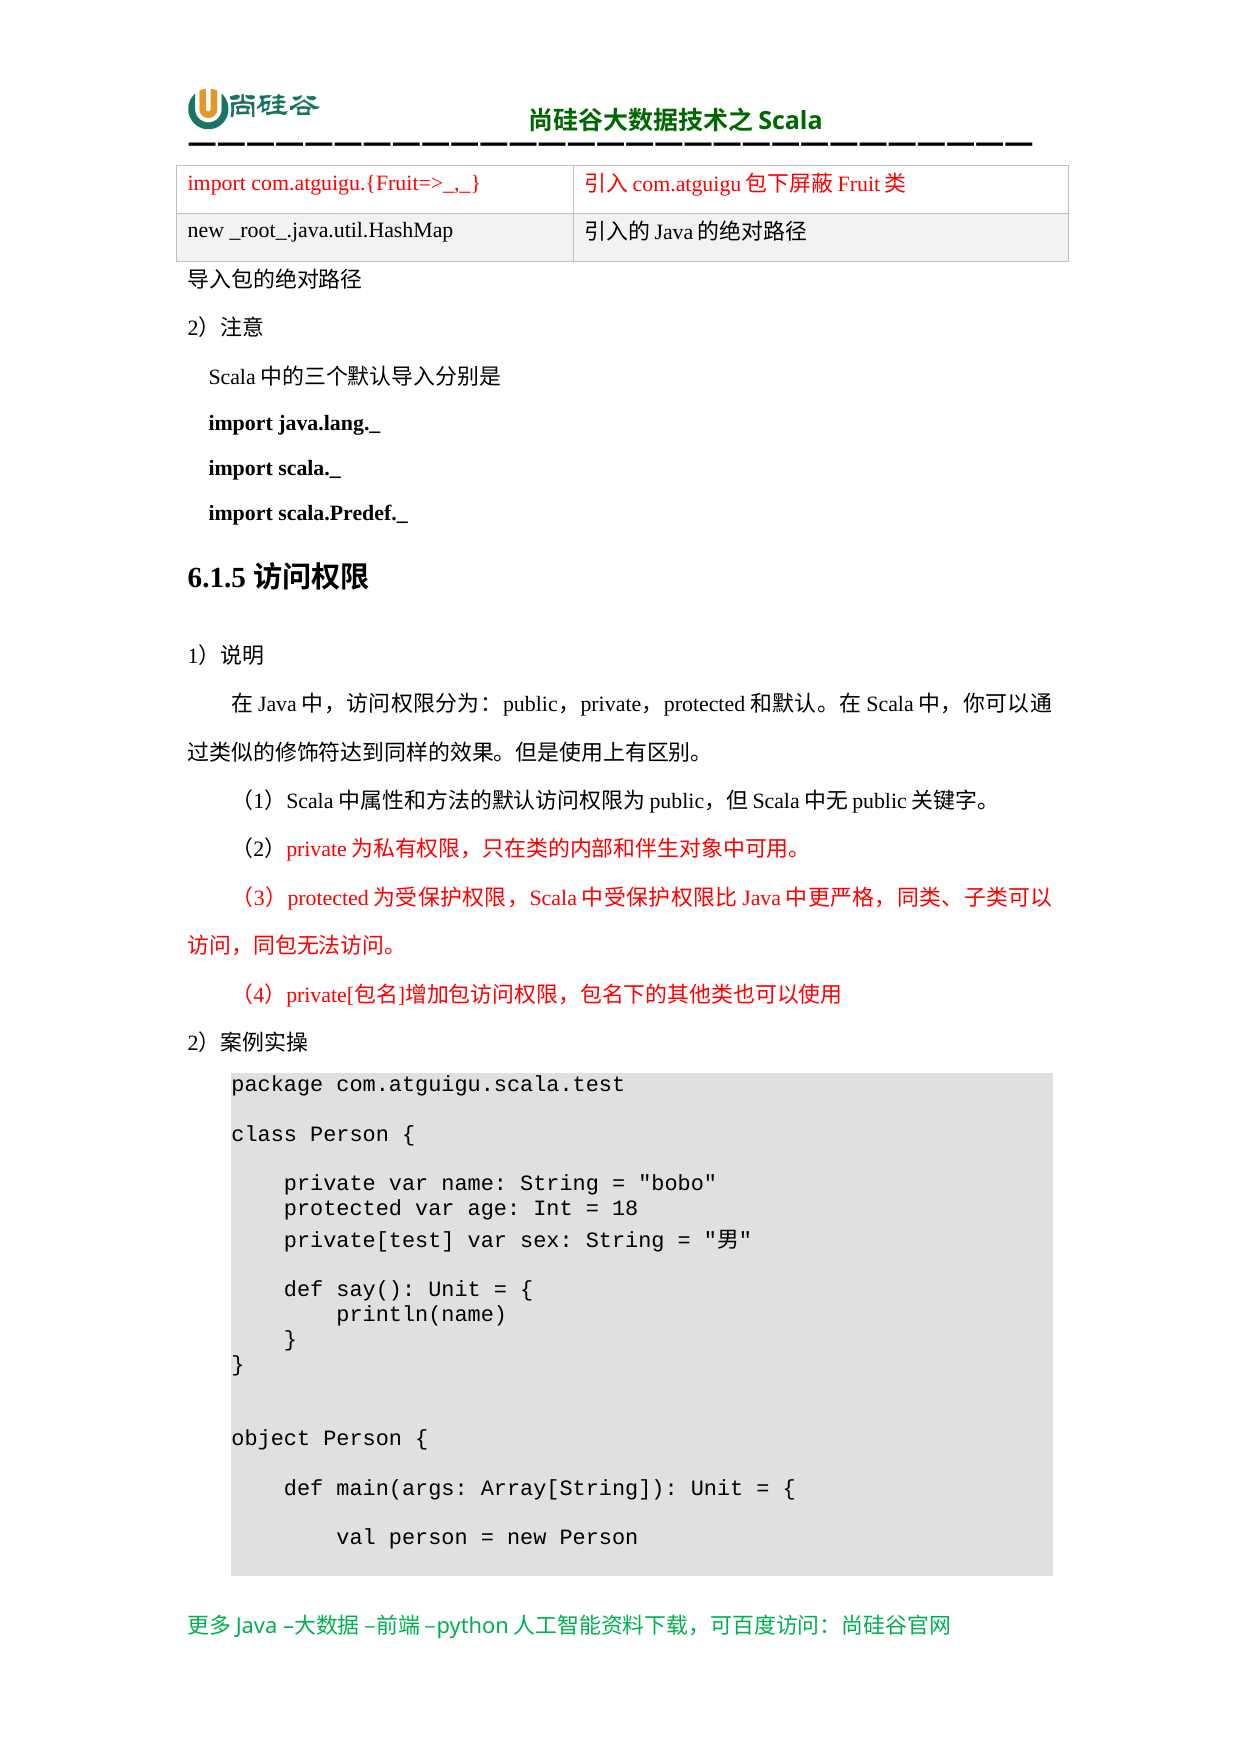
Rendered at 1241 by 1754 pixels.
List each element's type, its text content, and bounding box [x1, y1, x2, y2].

text （3）protected为受保护权限，Scala中受保护权限比Java中更严格，同类、子类可以访问，同包无法访问。 [187, 879, 1053, 961]
text 2）注意 [187, 310, 1053, 342]
text （1）Scala 中属性和方法的默认访问权限为public，但Scala中无public关键字。 [231, 783, 1053, 815]
text 2）案例实操 [187, 1025, 1053, 1057]
text def say(): Unit = { [231, 1279, 1053, 1303]
subtitle 6.1.5 访问权限 [187, 542, 1053, 607]
text class Person { [231, 1123, 1053, 1147]
text private var name: String = "bobo" [231, 1172, 1053, 1197]
text import scala._ [187, 452, 1053, 484]
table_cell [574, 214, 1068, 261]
text Scala中的三个默认导入分别是 [187, 358, 1053, 391]
text 导入包的绝对路径 [187, 262, 1053, 294]
text def main(args: Array[String]): Unit = { [231, 1477, 1053, 1502]
text println(name) [231, 1303, 1053, 1328]
text 1）说明 [187, 637, 1053, 670]
text import java.lang._ [187, 407, 1053, 439]
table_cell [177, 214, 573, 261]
text object Person { [231, 1427, 1053, 1452]
text 在Java中，访问权限分为：public，private，protected和默认。在Scala中，你可以通过类似的修饰符达到同样的效果。但是使用上有区别。 [187, 686, 1053, 767]
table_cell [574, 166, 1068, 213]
text （4）private[包名]增加包访问权限，包名下的其他类也可以使用 [231, 976, 1053, 1009]
text protected var age: Int = 18 [231, 1197, 1053, 1222]
text val person = new Person [231, 1527, 1053, 1551]
text } [231, 1353, 1053, 1378]
text import scala.Predef._ [187, 497, 1053, 529]
text package com.atguigu.scala.test [231, 1073, 1053, 1098]
picture [187, 88, 321, 130]
text private[test] var sex: String = "男" [231, 1222, 1053, 1254]
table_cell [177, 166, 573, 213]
text （2）private为私有权限，只在类的内部和伴生对象中可用。 [231, 831, 1053, 863]
text } [231, 1328, 1053, 1353]
